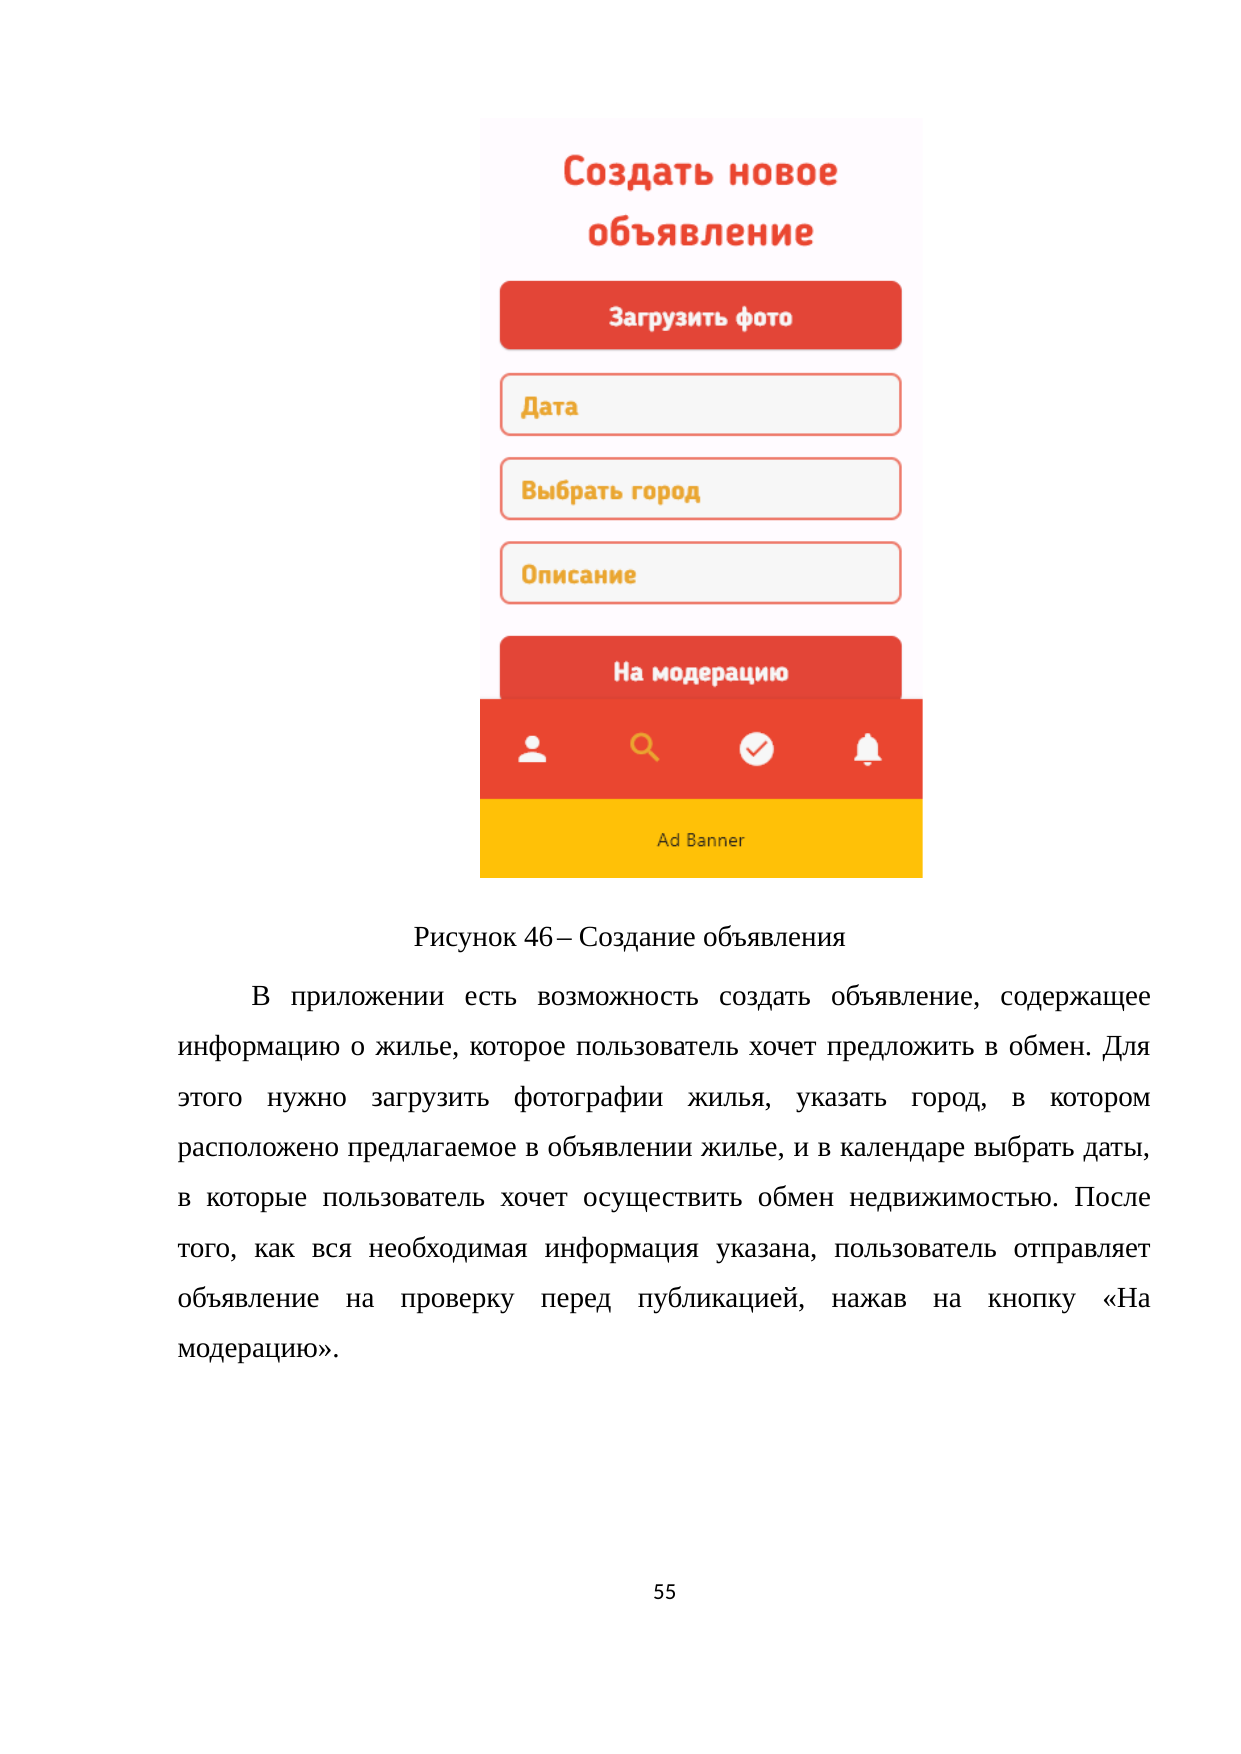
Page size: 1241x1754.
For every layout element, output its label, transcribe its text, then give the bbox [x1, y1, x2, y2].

text – Создание объявления [177, 919, 1152, 953]
picture [480, 118, 923, 878]
text В приложении есть возможность создать объявление, содержащее информацию о жилье, которое пользователь хочет предложить в обмен. Для этого нужно загрузить фотографии жилья, указать город, в котором расположено предлагаемое в объявлении жилье, и в календаре выбрать даты, в которые пользователь хочет осуществить обмен недвижимостью. После того, как вся необходимая информация указана, пользователь отправляет объявление на проверку перед публикацией, нажав на кнопку «На модерацию». [177, 978, 1152, 1364]
